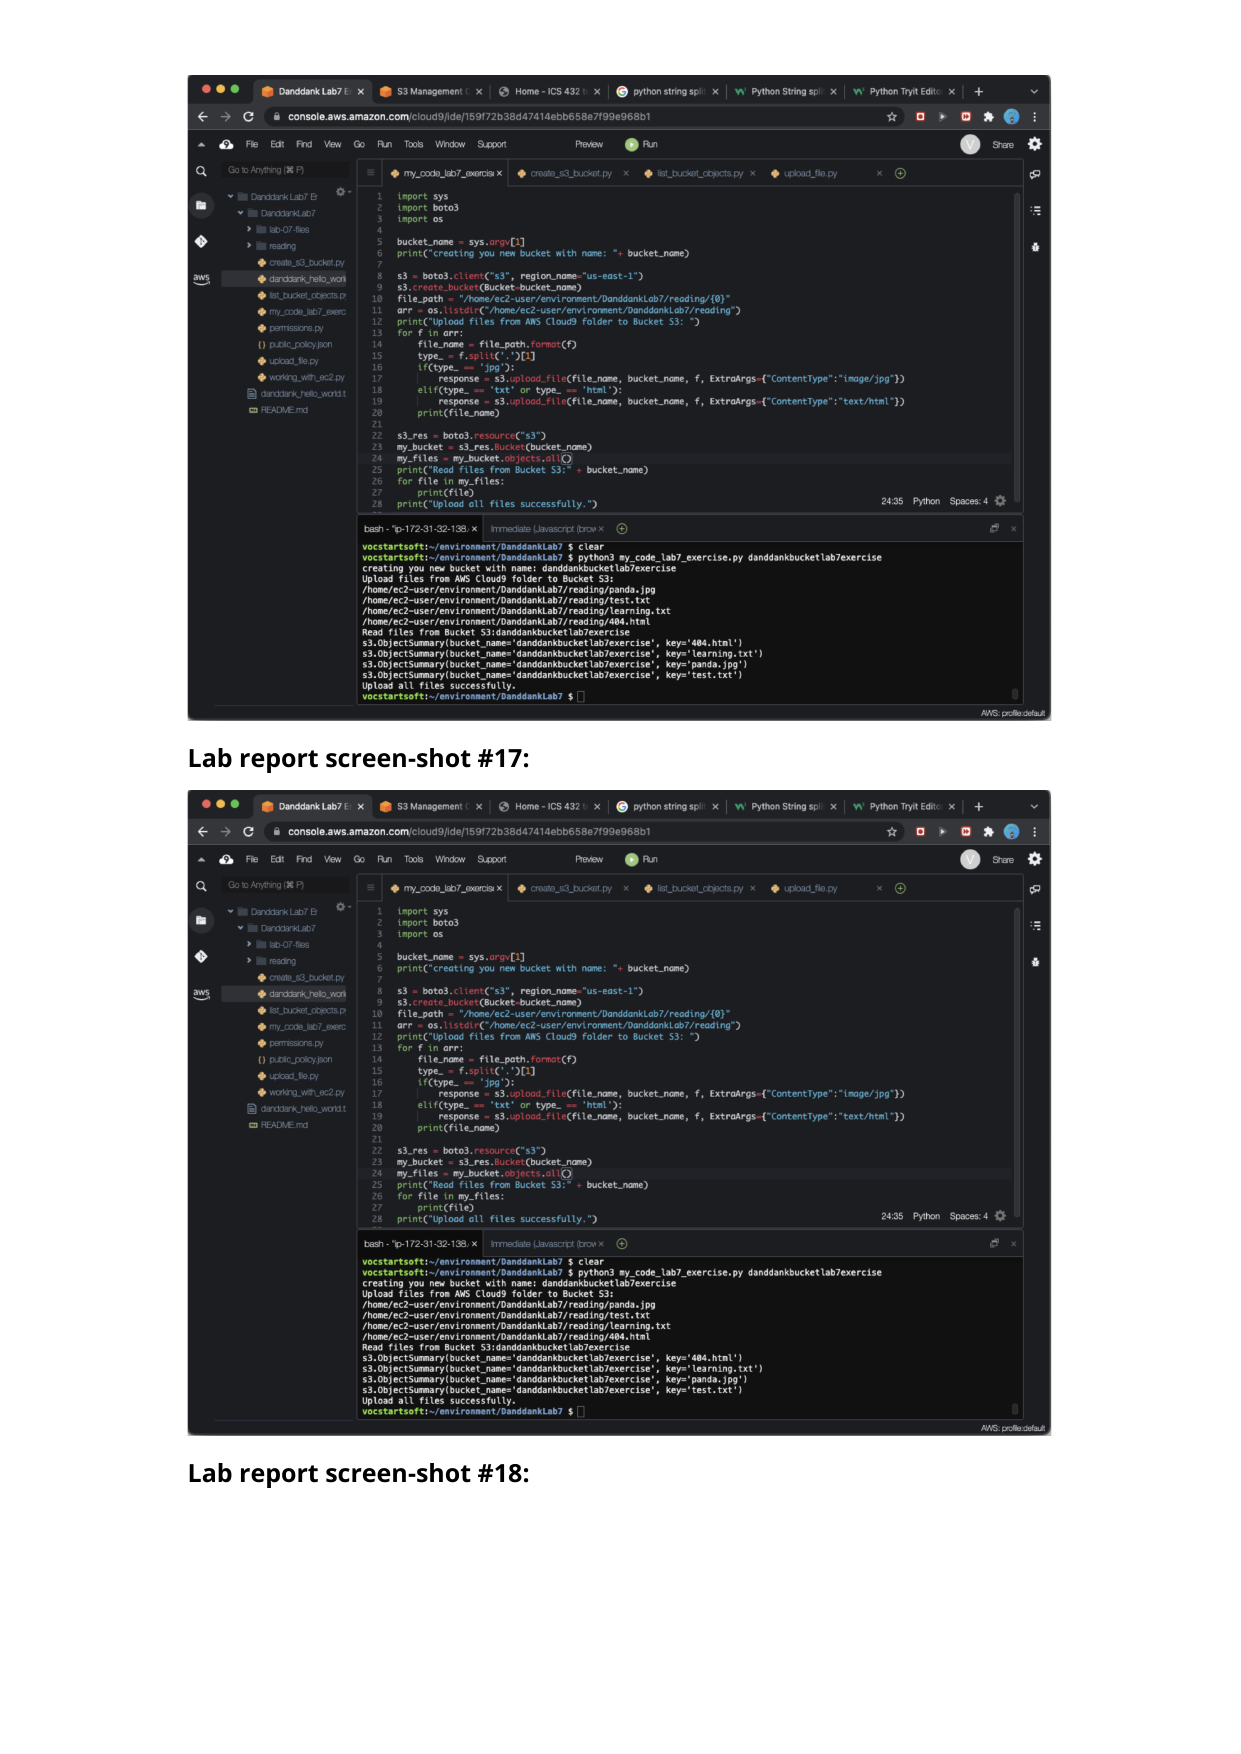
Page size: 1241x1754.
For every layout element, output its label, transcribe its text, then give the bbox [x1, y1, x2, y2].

text Lab report screen-shot #17: [187, 725, 1053, 790]
picture [187, 790, 1052, 1436]
picture [187, 75, 1052, 721]
text Lab report screen-shot #18: [187, 1440, 1053, 1505]
